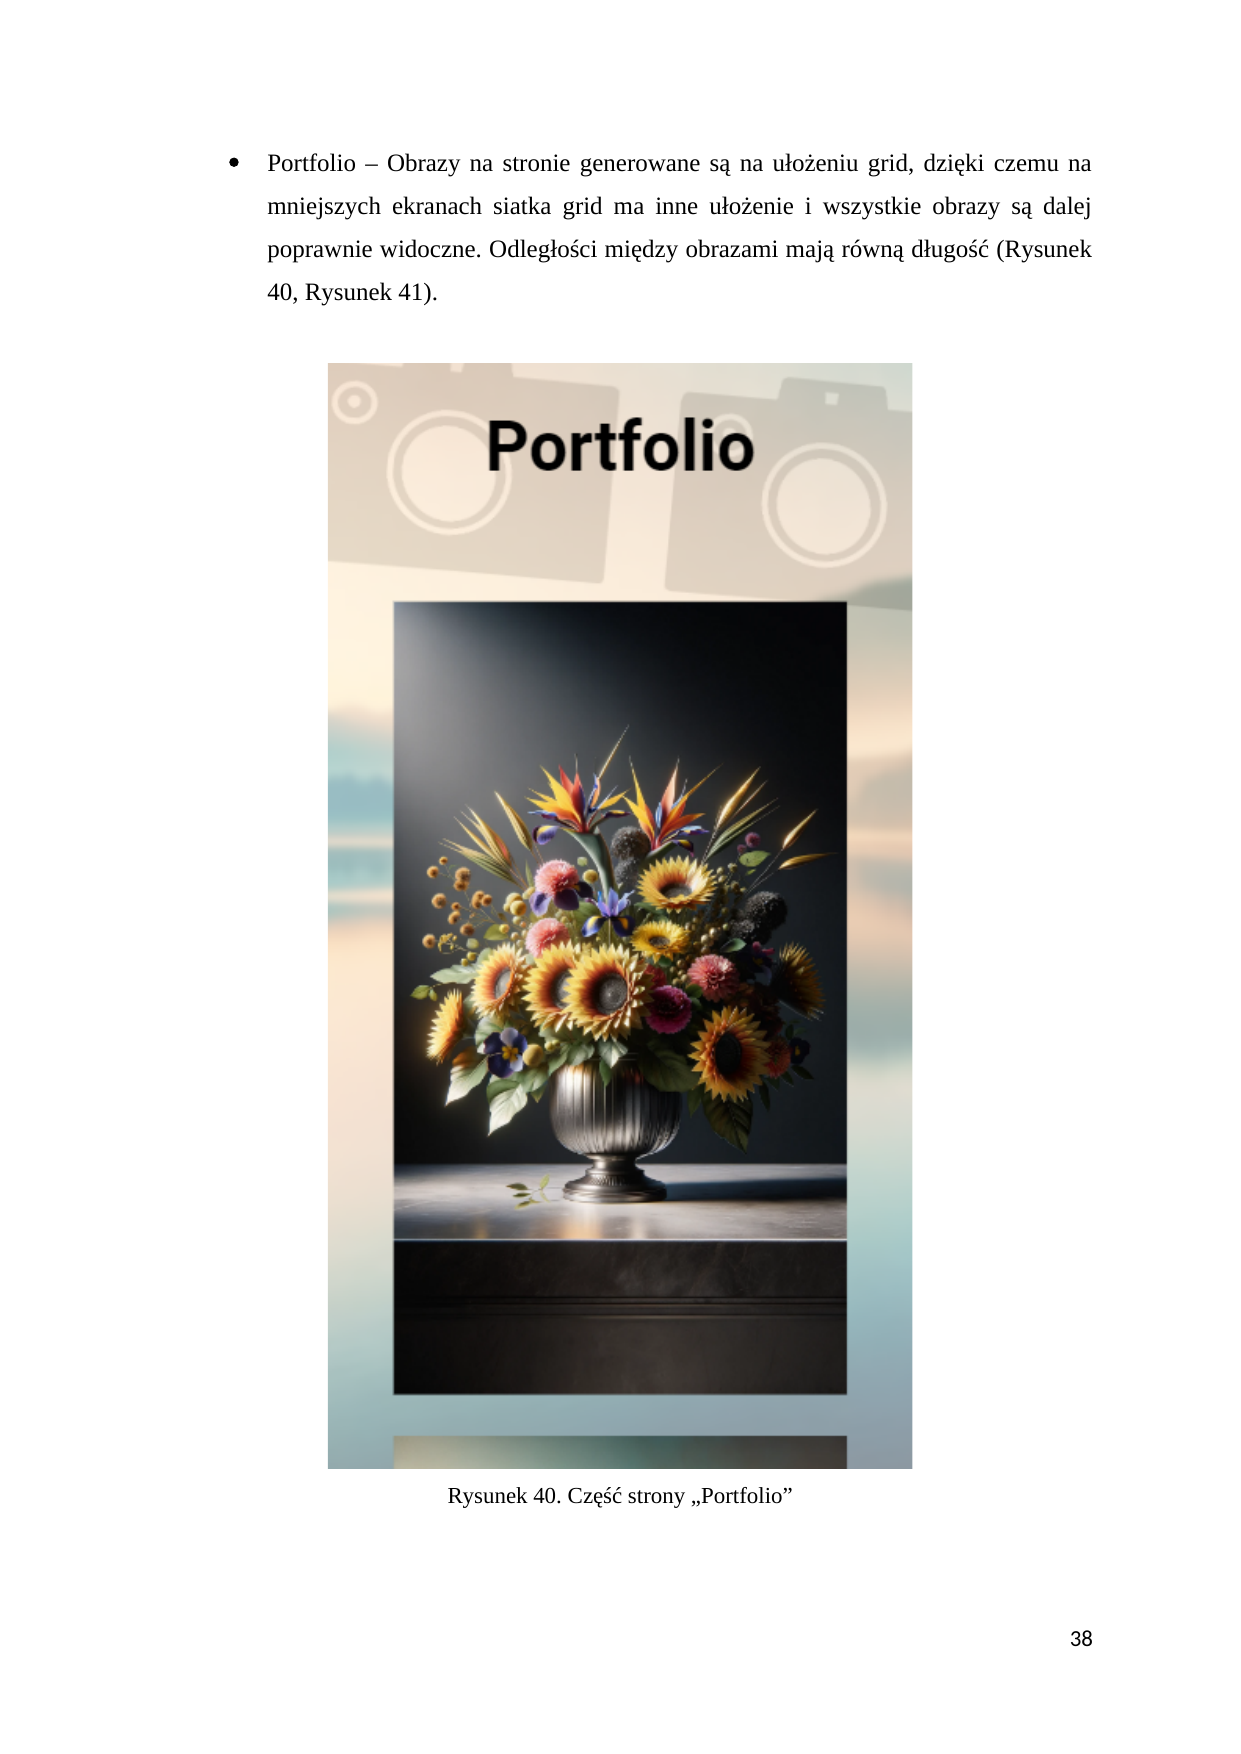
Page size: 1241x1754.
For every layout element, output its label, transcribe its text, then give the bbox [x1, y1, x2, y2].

text Rysunek 40. Część strony „Portfolio” [148, 1482, 1093, 1508]
picture [327, 363, 913, 1469]
list Portfolio – Obrazy na stronie generowane są na ułożeniu grid, dzięki czemu na mniejszych ekranach siatka grid ma inne ułożenie i wszystkie obrazy są dalej poprawnie widoczne. Odległości między obrazami mają równą długość (Rysunek 40, Rysunek 41). [229, 148, 1093, 306]
